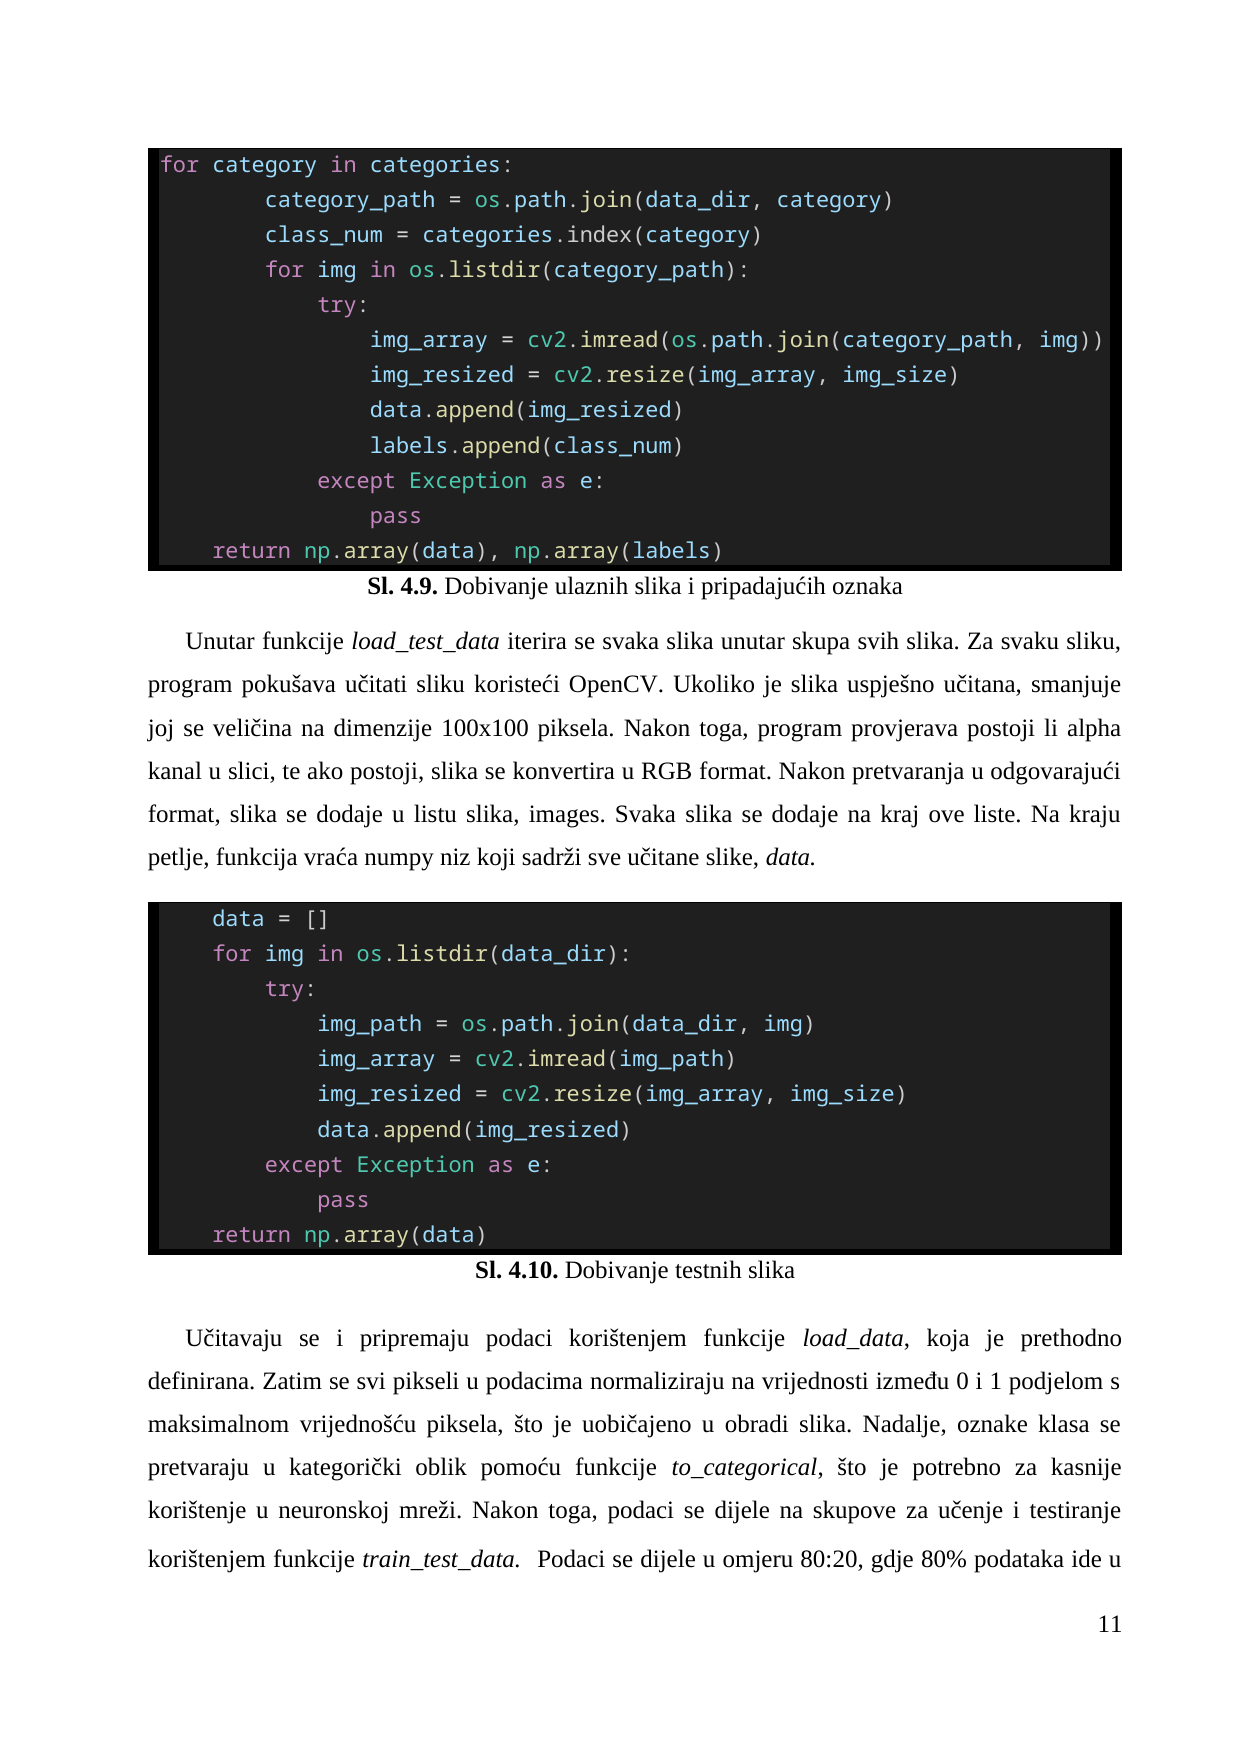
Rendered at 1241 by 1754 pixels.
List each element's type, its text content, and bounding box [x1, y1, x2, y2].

table_header data = [] for img in os.listdir(data_dir): try: img_path = os.path.join(data_dir, img) img_array = cv2.imread(img_path) img_resized = cv2.resize(img_array, img_size) data.append(img_resized) except Exception as e: pass return np.array(data) [149, 903, 1121, 1254]
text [148, 1323, 1122, 1575]
table_header for category in categories: category_path = os.path.join(data_dir, category) class_num = categories.index(category) for img in os.listdir(category_path): try: img_array = cv2.imread(os.path.join(category_path, img)) img_resized = cv2.resize(img_array, img_size) data.append(img_resized) labels.append(class_num) except Exception as e: pass return np.array(data), np.array(labels) [149, 149, 1121, 570]
text Unutar funkcije load_test_data iterira se svaka slika unutar skupa svih slika. Za svaku sliku, program pokušava učitati sliku koristeći OpenCV. Ukoliko je slika uspješno učitana, smanjuje joj se veličina na dimenzije 100x100 piksela. Nakon toga, program provjerava postoji li alpha kanal u slici, te ako postoji, slika se konvertira u RGB format. Nakon pretvaranja u odgovarajući format, slika se dodaje u listu slika, images. Svaka slika se dodaje na kraj ove liste. Na kraju petlje, funkcija vraća numpy niz koji sadrži sve učitane slike, data. [148, 626, 1122, 871]
